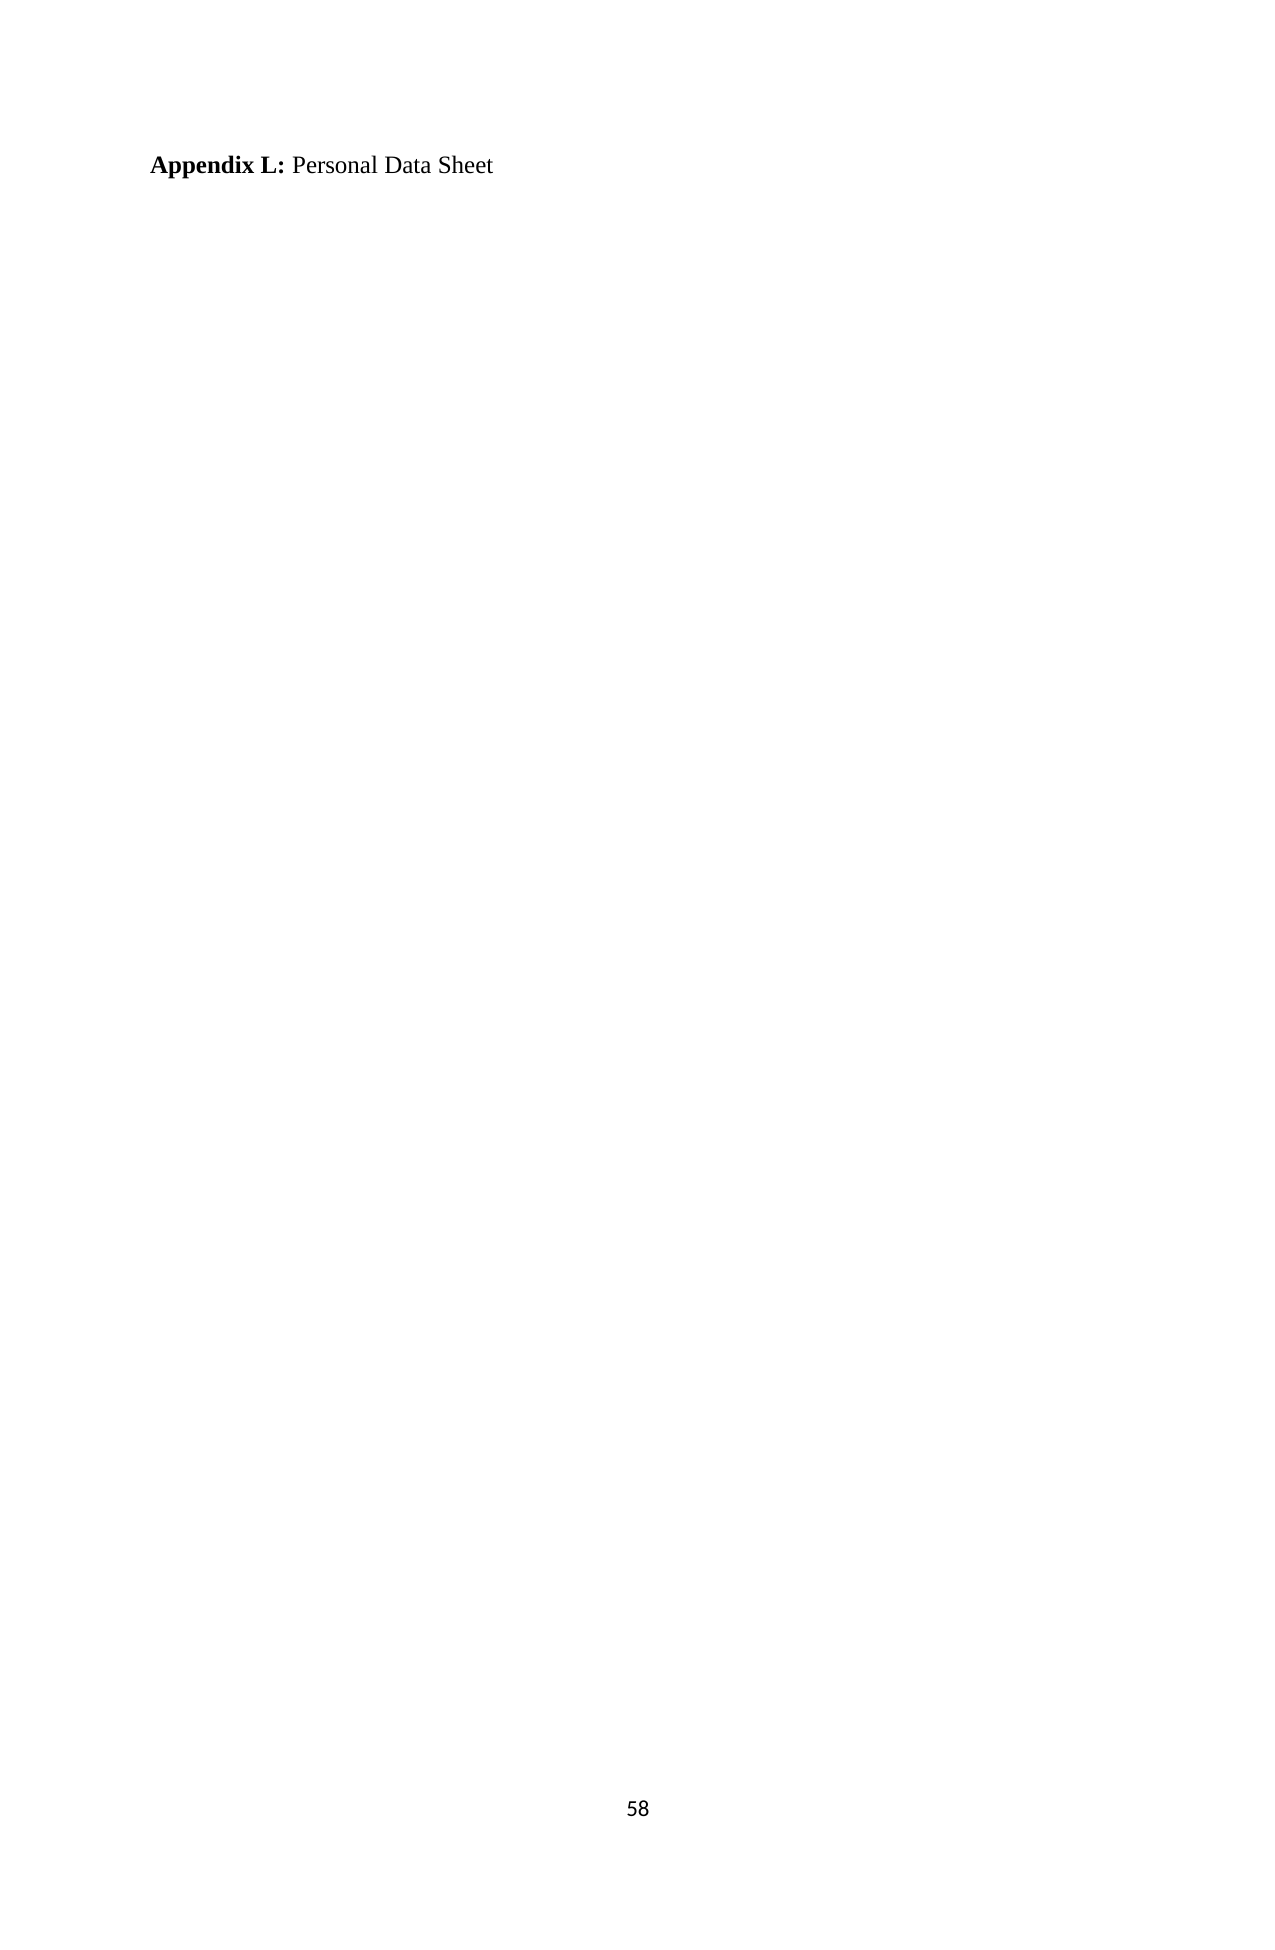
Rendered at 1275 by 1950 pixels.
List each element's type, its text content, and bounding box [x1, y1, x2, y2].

text Appendix L: Personal Data Sheet [150, 150, 1125, 179]
